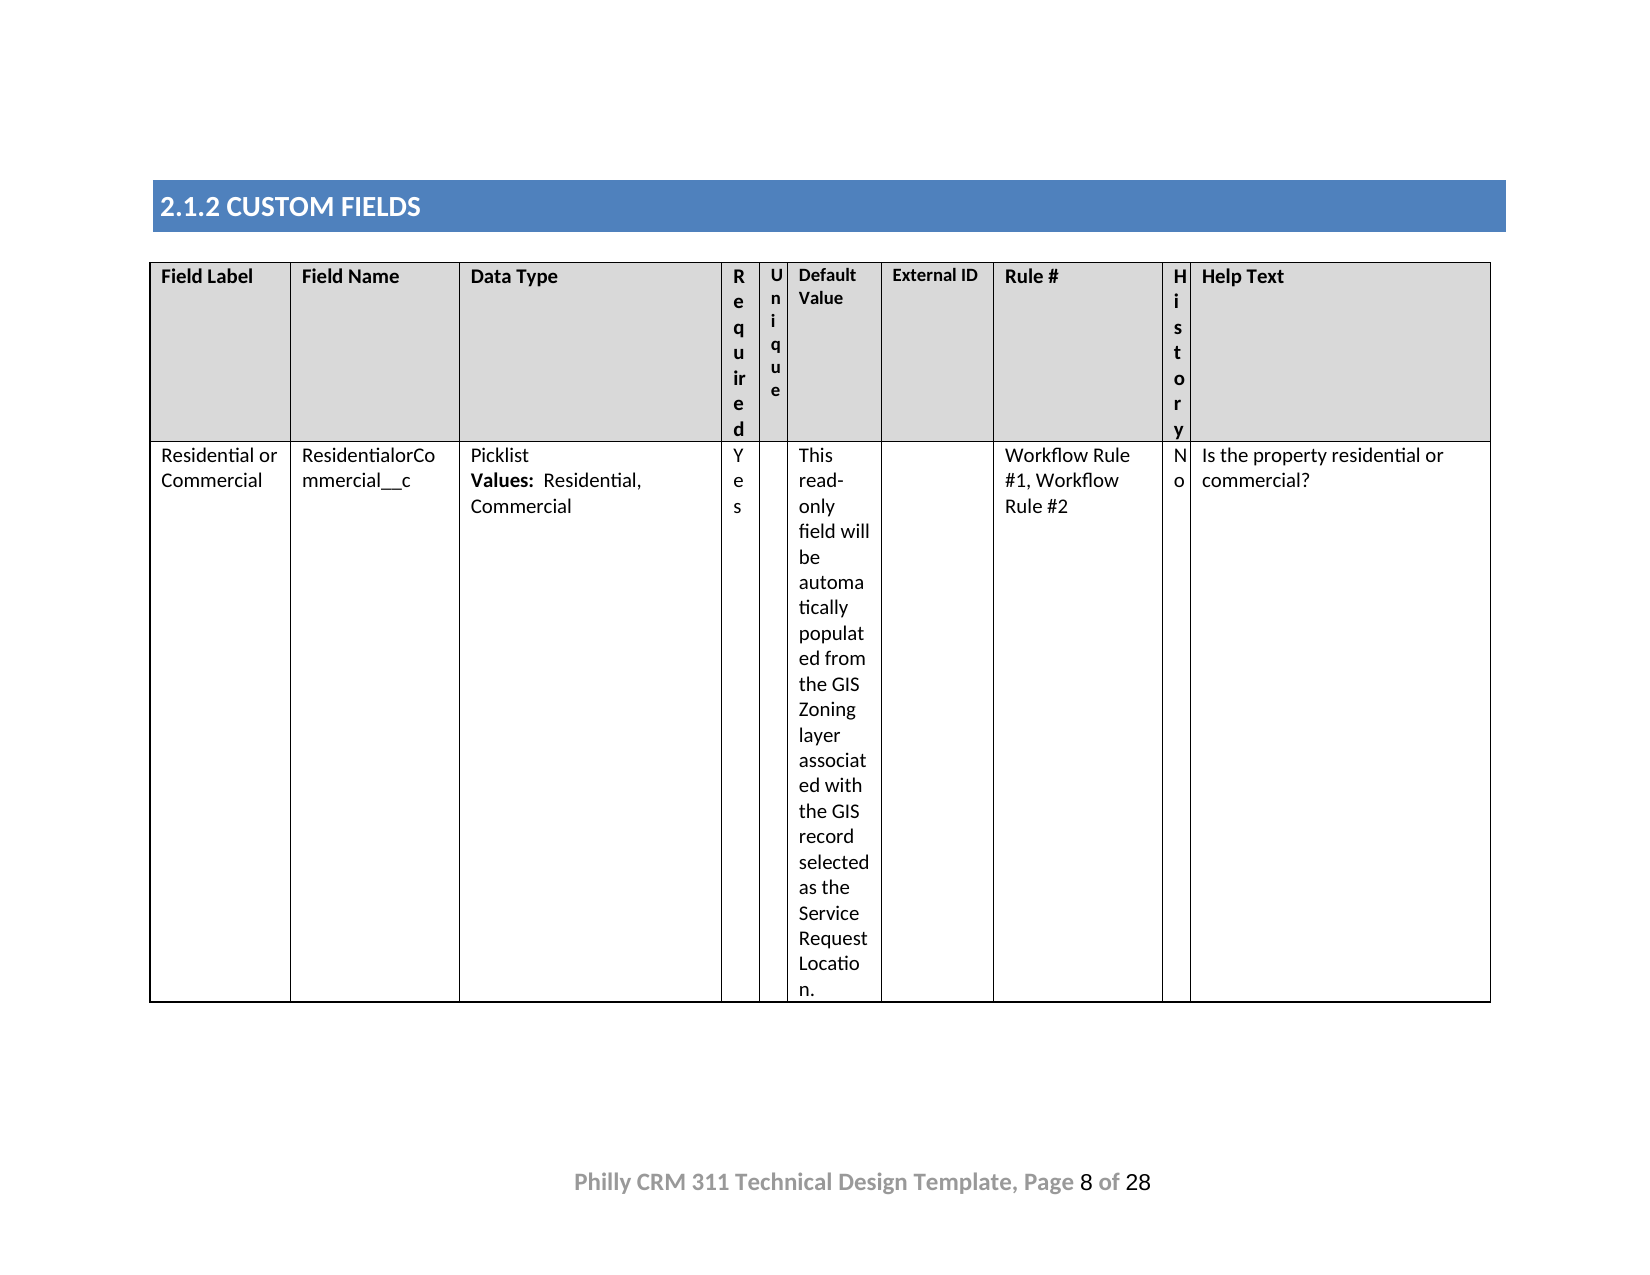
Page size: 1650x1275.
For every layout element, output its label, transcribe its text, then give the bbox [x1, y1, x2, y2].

table_header External ID [882, 263, 993, 441]
table_cell Is the property residential or commercial? [1191, 442, 1490, 1001]
table_header Unique [760, 263, 787, 441]
table_header Field Name [291, 263, 459, 441]
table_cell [788, 442, 881, 1001]
table_cell Yes [722, 442, 759, 1001]
table_cell Workflow Rule #1, Workflow Rule #2 [994, 442, 1162, 1001]
table_cell [882, 442, 993, 1001]
table_header 2.1.2 CUSTOM FIELDS [155, 182, 1504, 230]
table_header History [1163, 263, 1190, 441]
table_header Required [722, 263, 759, 441]
table_cell Residential or Commercial [151, 442, 290, 1001]
table_cell Picklist Values: Residential, Commercial [460, 442, 721, 1001]
table_header Rule # [994, 263, 1162, 441]
table_cell ResidentialorCommercial__c [291, 442, 459, 1001]
table_header Data Type [460, 263, 721, 441]
table_header Default Value [788, 263, 881, 441]
table_cell No [1163, 442, 1190, 1001]
table_cell [760, 442, 787, 1001]
table_header Help Text [1191, 263, 1490, 441]
table_header Field Label [151, 263, 290, 441]
